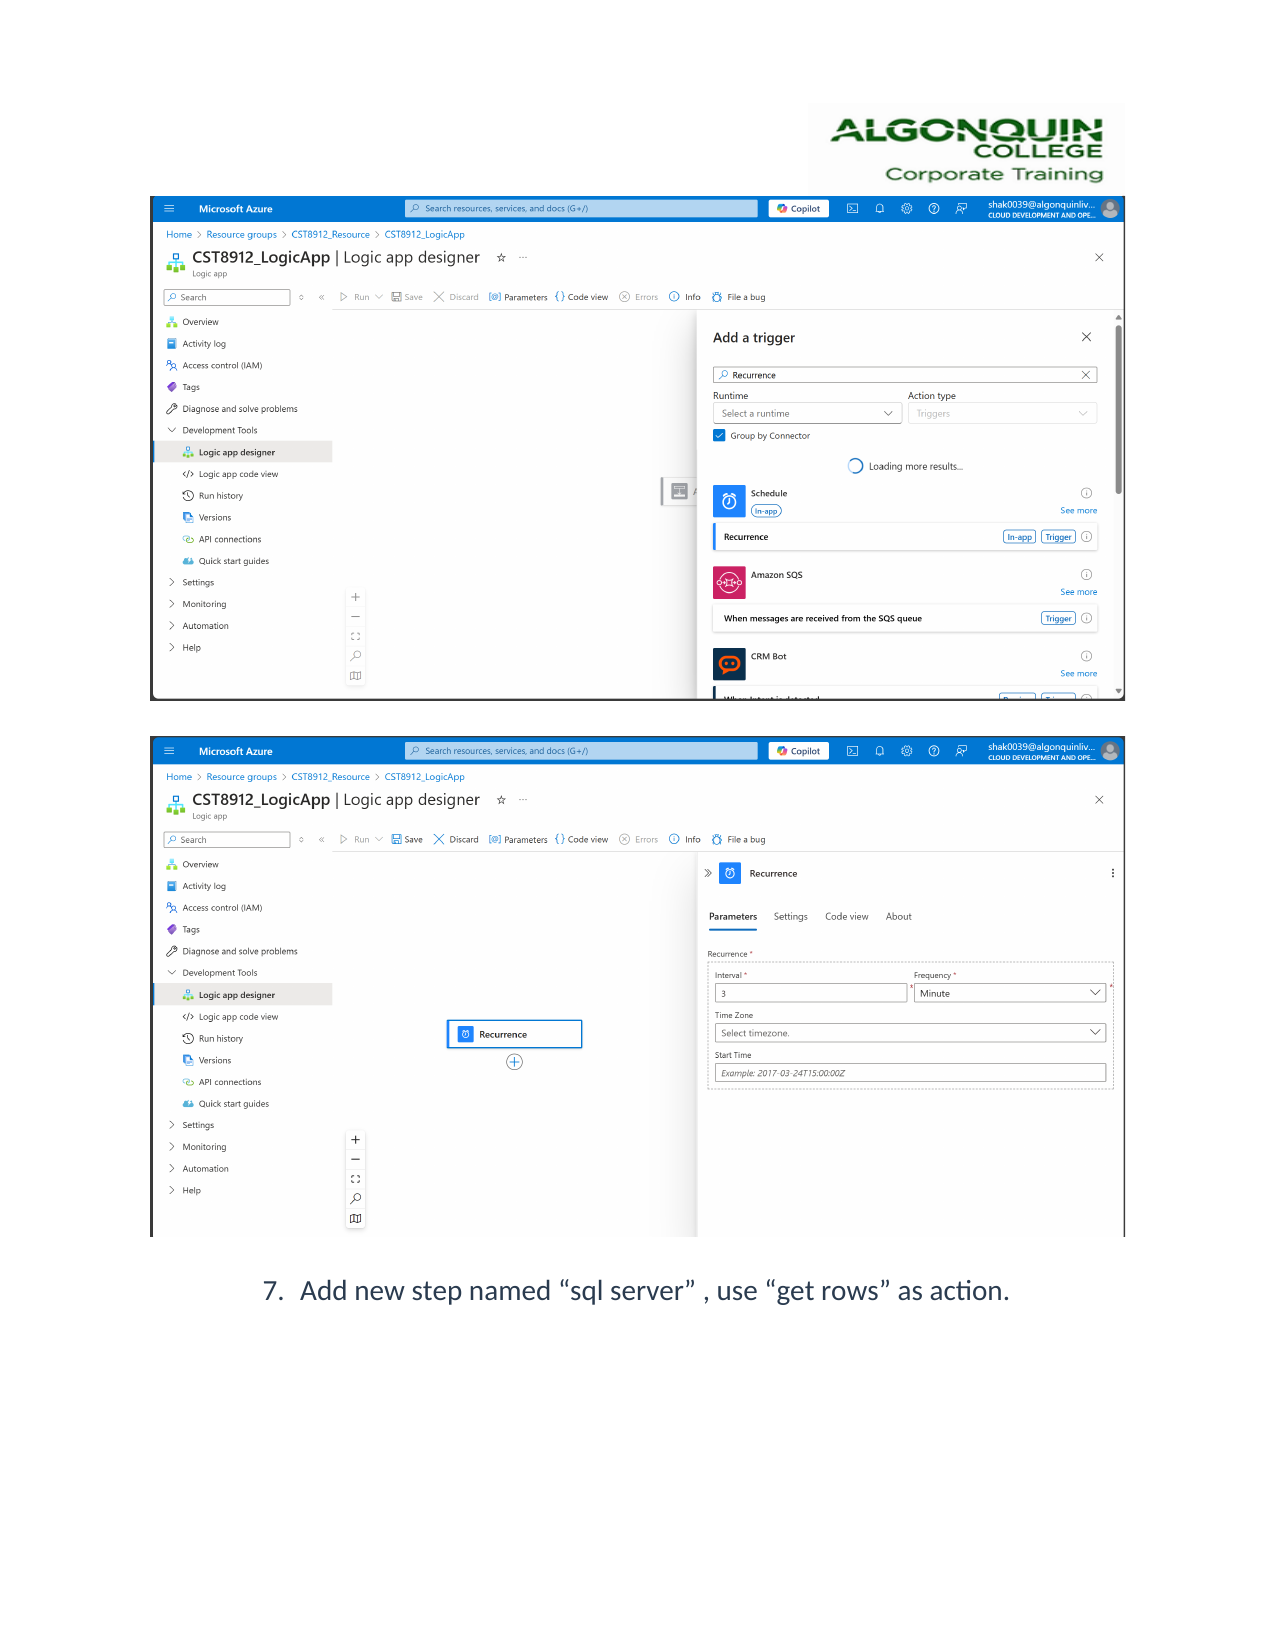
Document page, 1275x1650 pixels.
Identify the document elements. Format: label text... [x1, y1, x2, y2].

picture [150, 103, 1125, 701]
list Add new step named “sql server” , use “get rows” as action. [262, 1272, 1125, 1308]
picture [150, 736, 1125, 1237]
